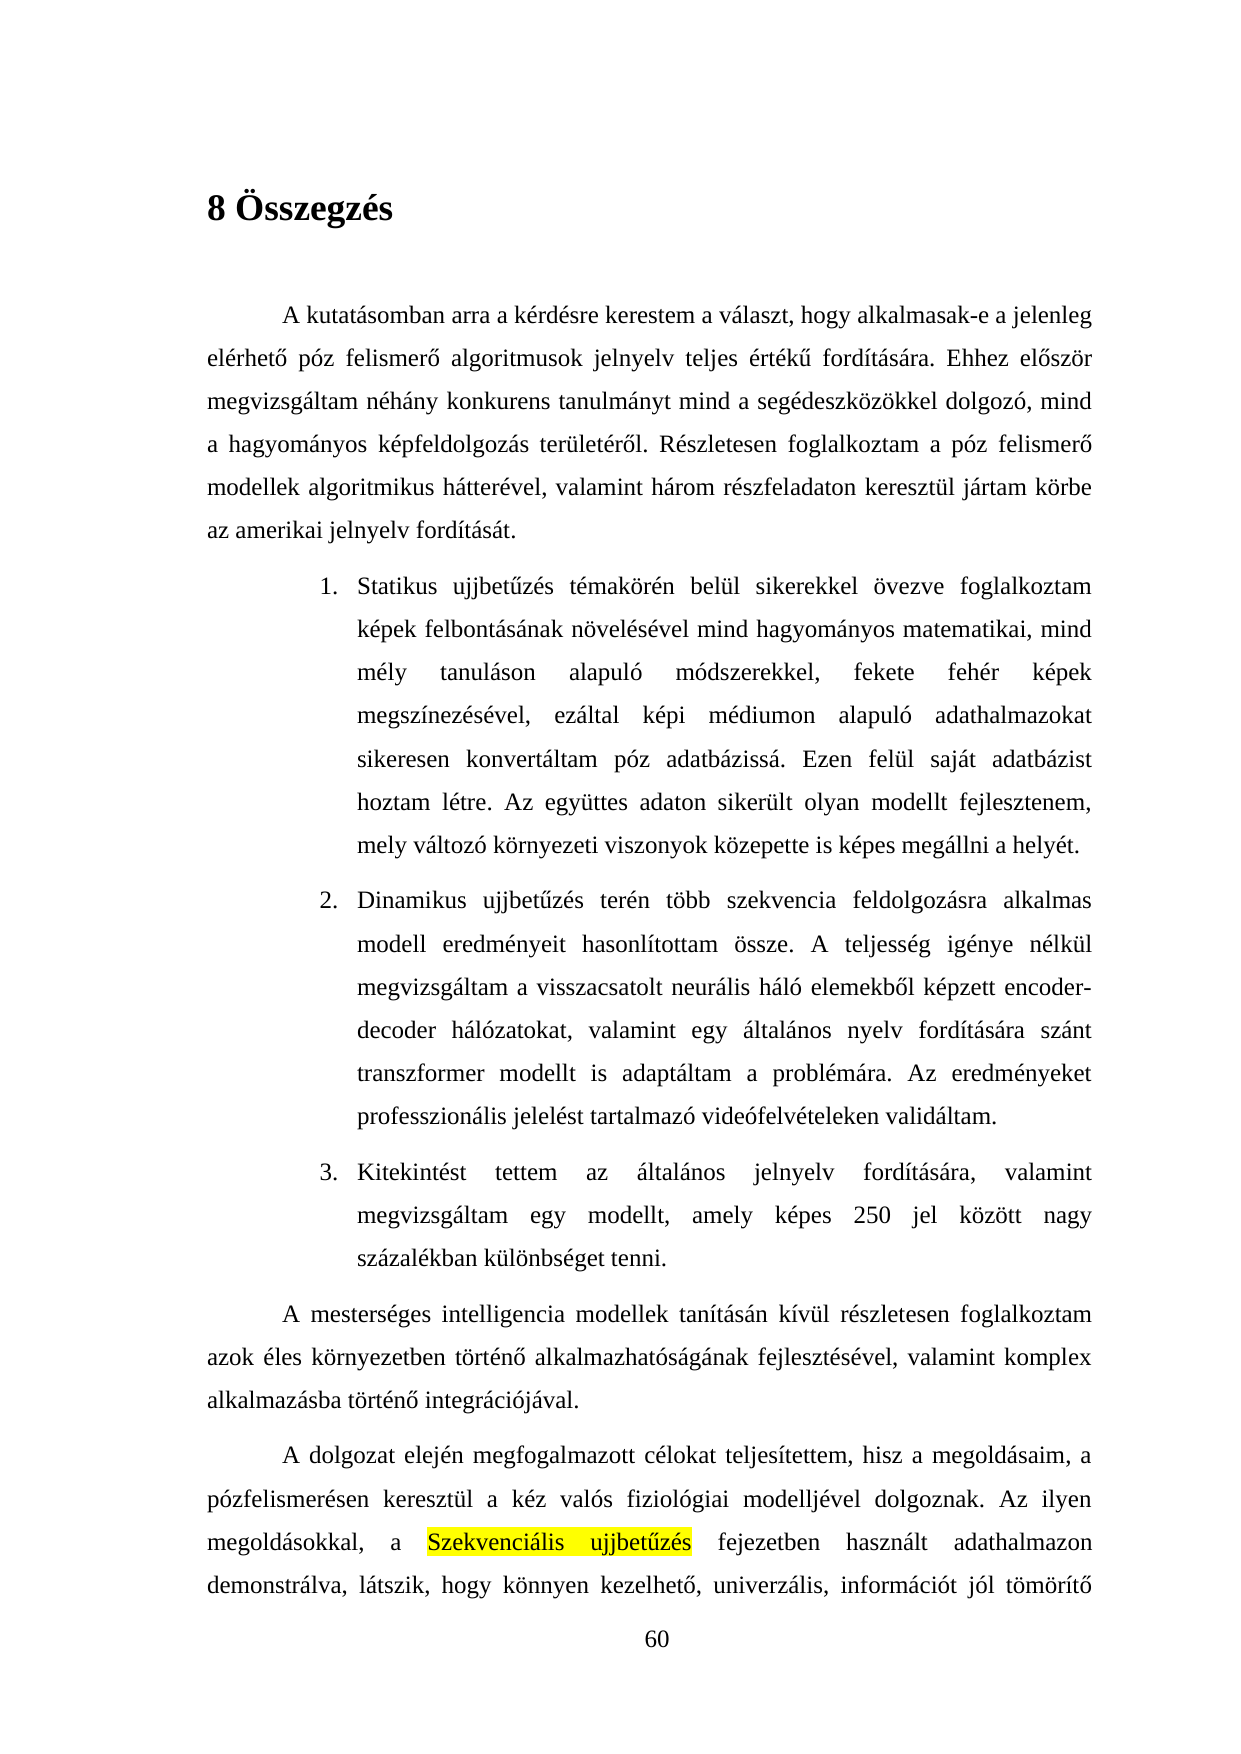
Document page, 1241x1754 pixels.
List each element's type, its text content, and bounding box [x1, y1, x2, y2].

text A kutatásomban arra a kérdésre kerestem a választ, hogy alkalmasak-e a jelenleg elérhető póz felismerő algoritmusok jelnyelv teljes értékű fordítására. Ehhez először megvizsgáltam néhány konkurens tanulmányt mind a segédeszközökkel dolgozó, mind a hagyományos képfeldolgozás területéről. Részletesen foglalkoztam a póz felismerő modellek algoritmikus hátterével, valamint három részfeladaton keresztül jártam körbe az amerikai jelnyelv fordítását. [207, 300, 1092, 544]
list Kitekintést tettem az általános jelnyelv fordítására, valamint megvizsgáltam egy modellt, amely képes 250 jel között nagy százalékban különbséget tenni. [319, 1157, 1092, 1272]
subtitle Összegzés [207, 185, 1092, 228]
text A mesterséges intelligencia modellek tanításán kívül részletesen foglalkoztam azok éles környezetben történő alkalmazhatóságának fejlesztésével, valamint komplex alkalmazásba történő integrációjával. [207, 1299, 1092, 1414]
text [207, 1441, 1092, 1599]
list Statikus ujjbetűzés témakörén belül sikerekkel övezve foglalkoztam képek felbontásának növelésével mind hagyományos matematikai, mind mély tanuláson alapuló módszerekkel, fekete fehér képek megszínezésével, ezáltal képi médiumon alapuló adathalmazokat sikeresen konvertáltam póz adatbázissá. Ezen felül saját adatbázist hoztam létre. Az együttes adaton sikerült olyan modellt fejlesztenem, mely változó környezeti viszonyok közepette is képes megállni a helyét. [319, 571, 1092, 859]
list Dinamikus ujjbetűzés terén több szekvencia feldolgozásra alkalmas modell eredményeit hasonlítottam össze. A teljesség igénye nélkül megvizsgáltam a visszacsatolt neurális háló elemekből képzett encoder-decoder hálózatokat, valamint egy általános nyelv fordítására szánt transzformer modellt is adaptáltam a problémára. Az eredményeket professzionális jelelést tartalmazó videófelvételeken validáltam. [319, 886, 1092, 1130]
